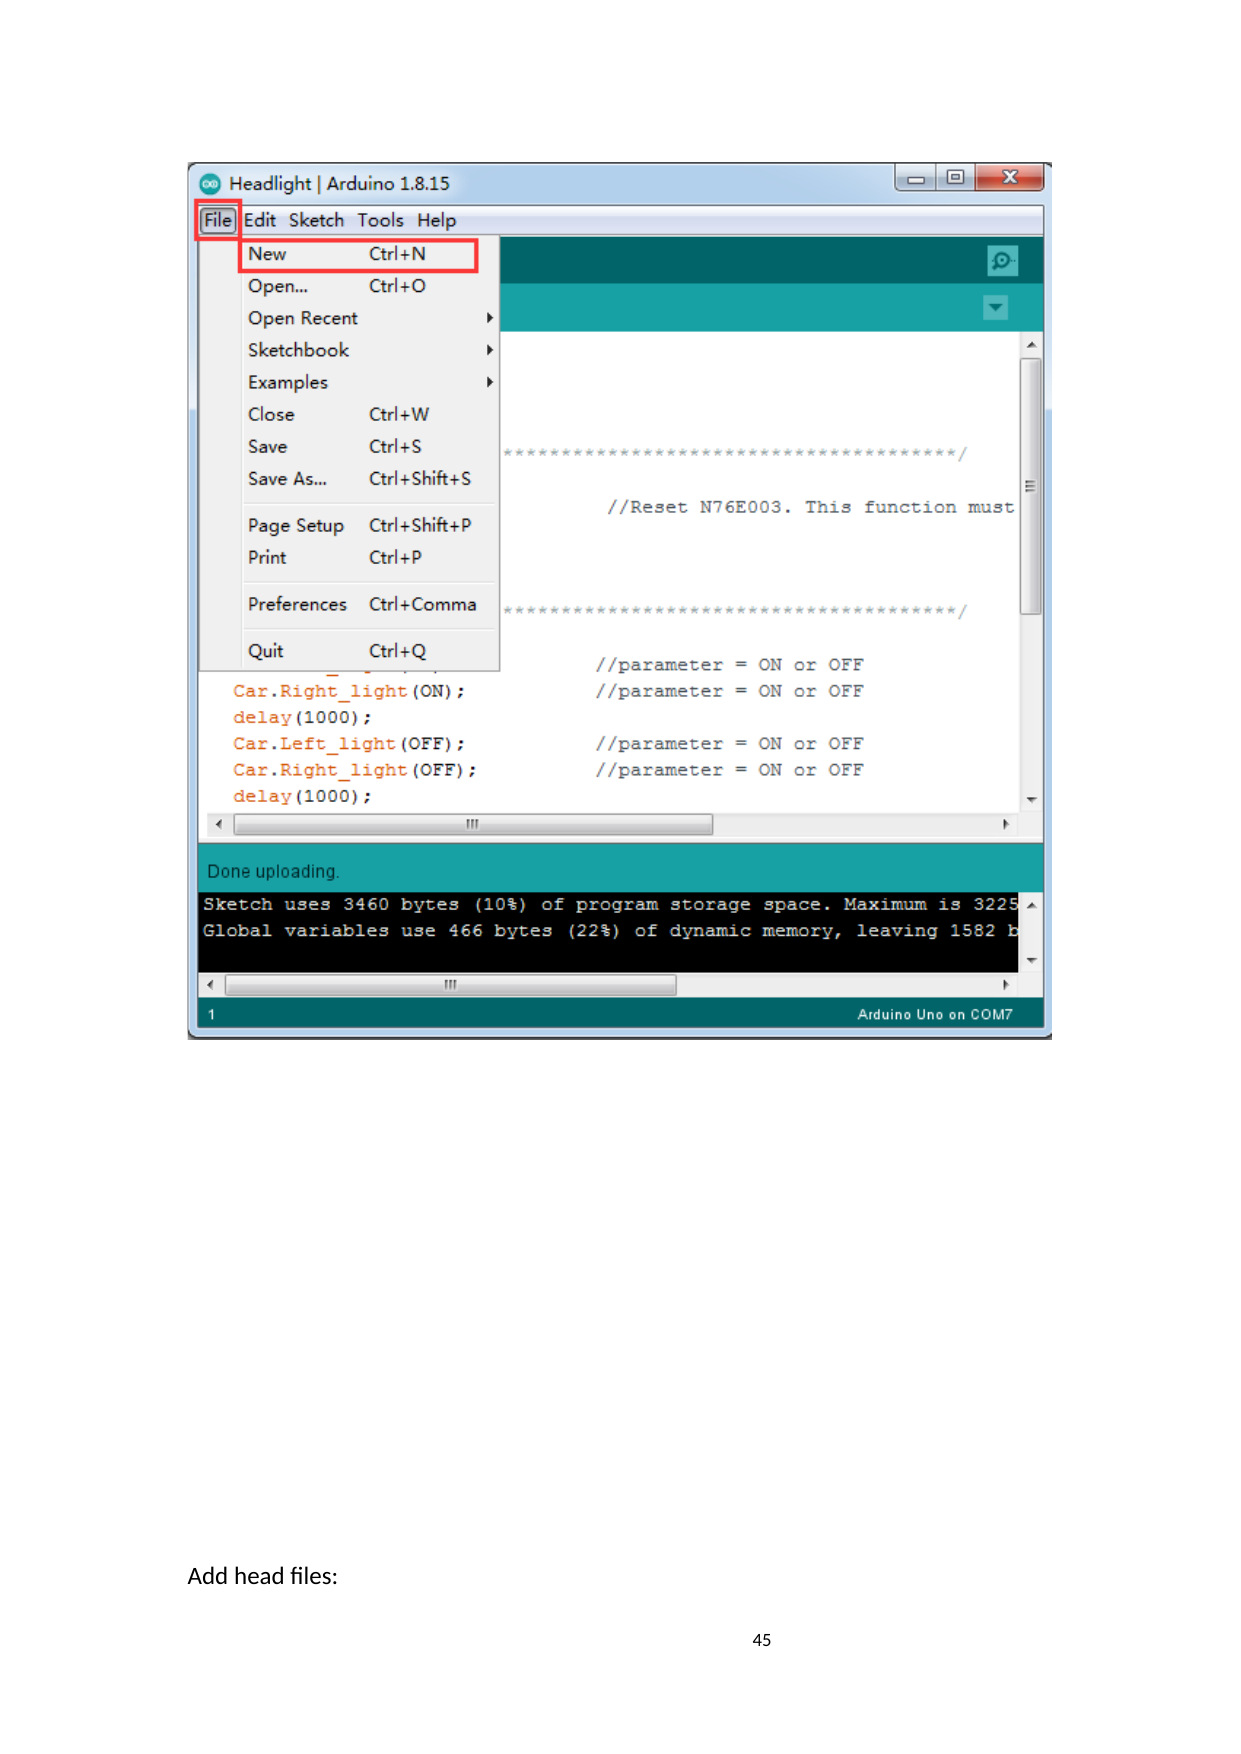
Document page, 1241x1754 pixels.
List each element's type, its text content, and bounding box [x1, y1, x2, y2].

text Add head files: [187, 1559, 1053, 1592]
picture [187, 162, 1052, 1040]
